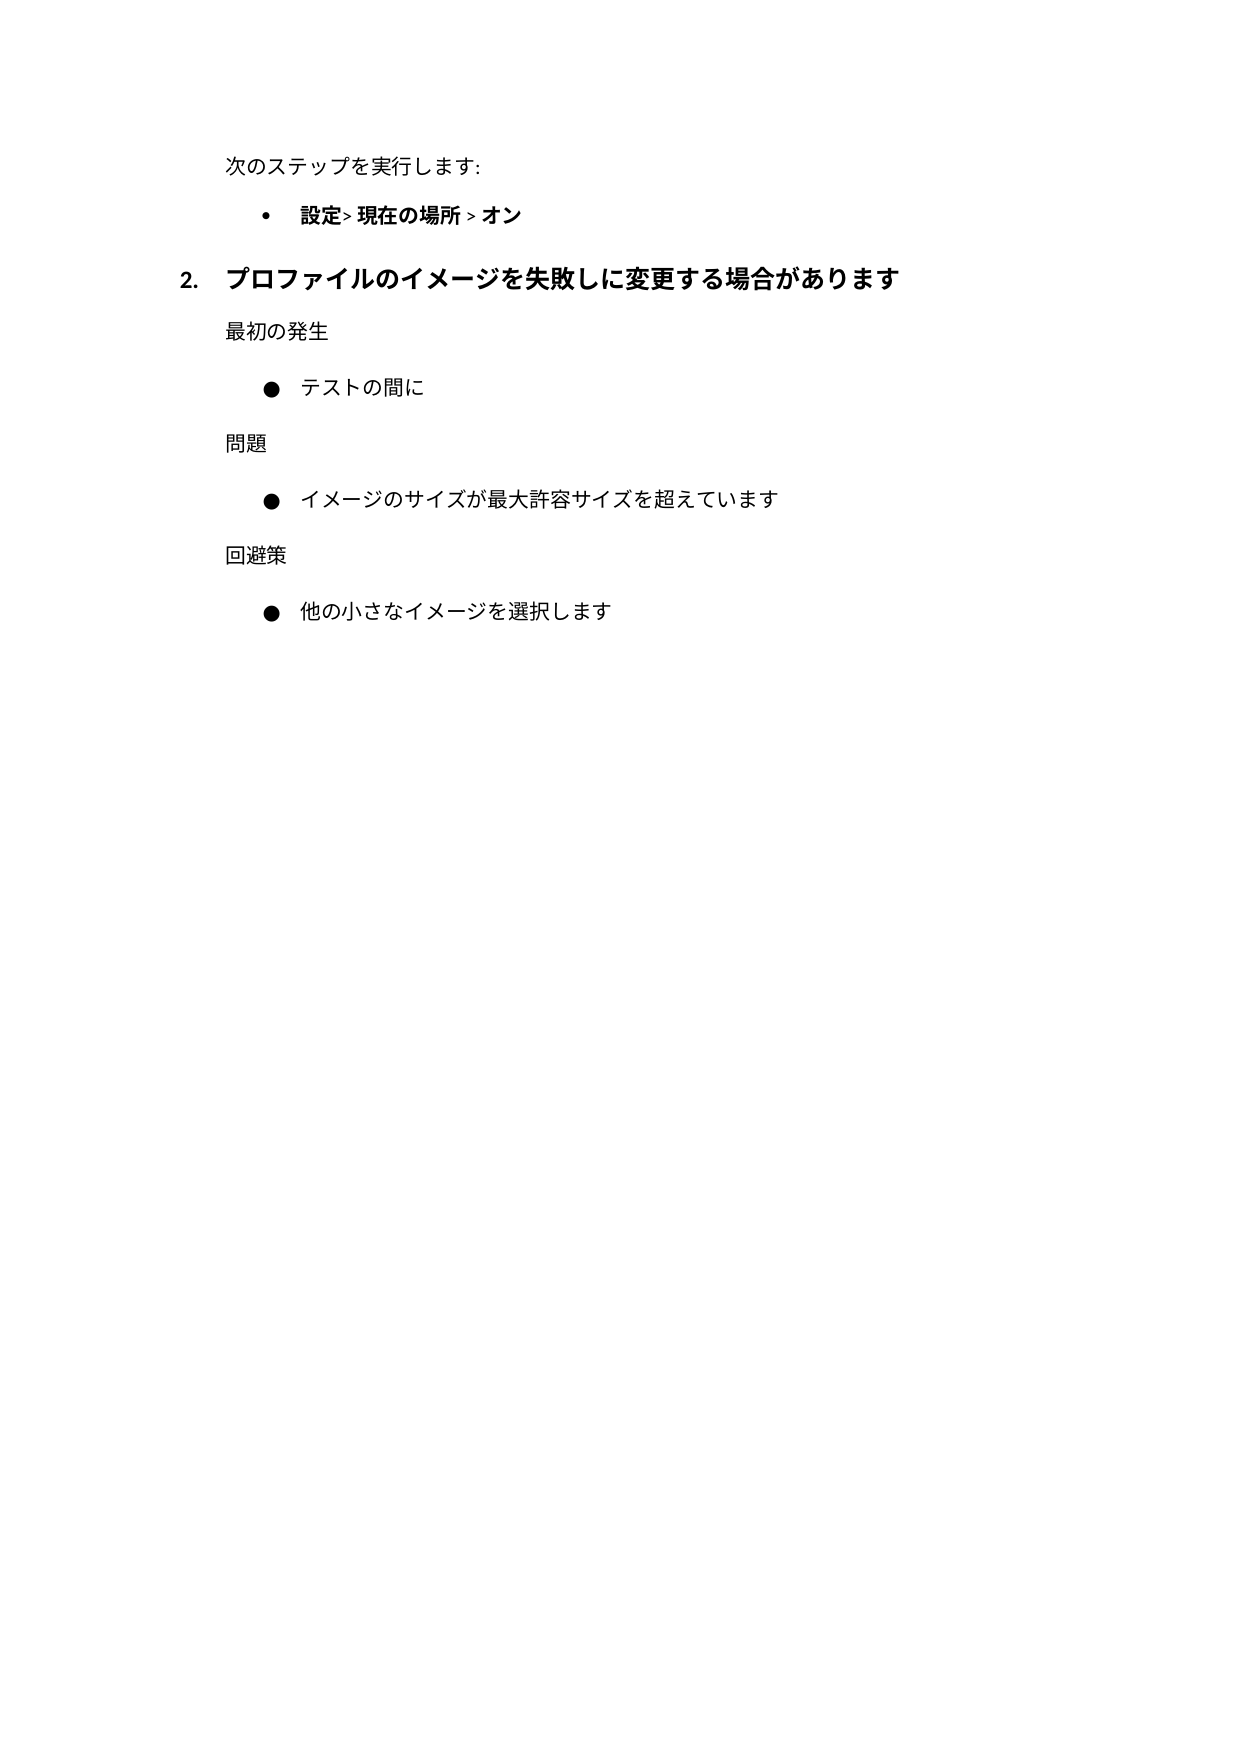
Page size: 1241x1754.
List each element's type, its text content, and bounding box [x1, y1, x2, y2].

text 最初の発生 [150, 315, 1093, 345]
list 他の小さなイメージを選択します [262, 588, 1093, 631]
text 回避策 [225, 539, 1093, 569]
text 問題 [150, 427, 1093, 457]
text 次のステップを実行します: [225, 150, 1093, 180]
list イメージのサイズが最大許容サイズを超えています [262, 476, 1093, 519]
list 設定> 現在の場所 > オン [262, 199, 1093, 229]
text 2. プロファイルのイメージを失敗しに変更する場合があります [150, 259, 1093, 296]
list テストの間に [262, 364, 1093, 407]
